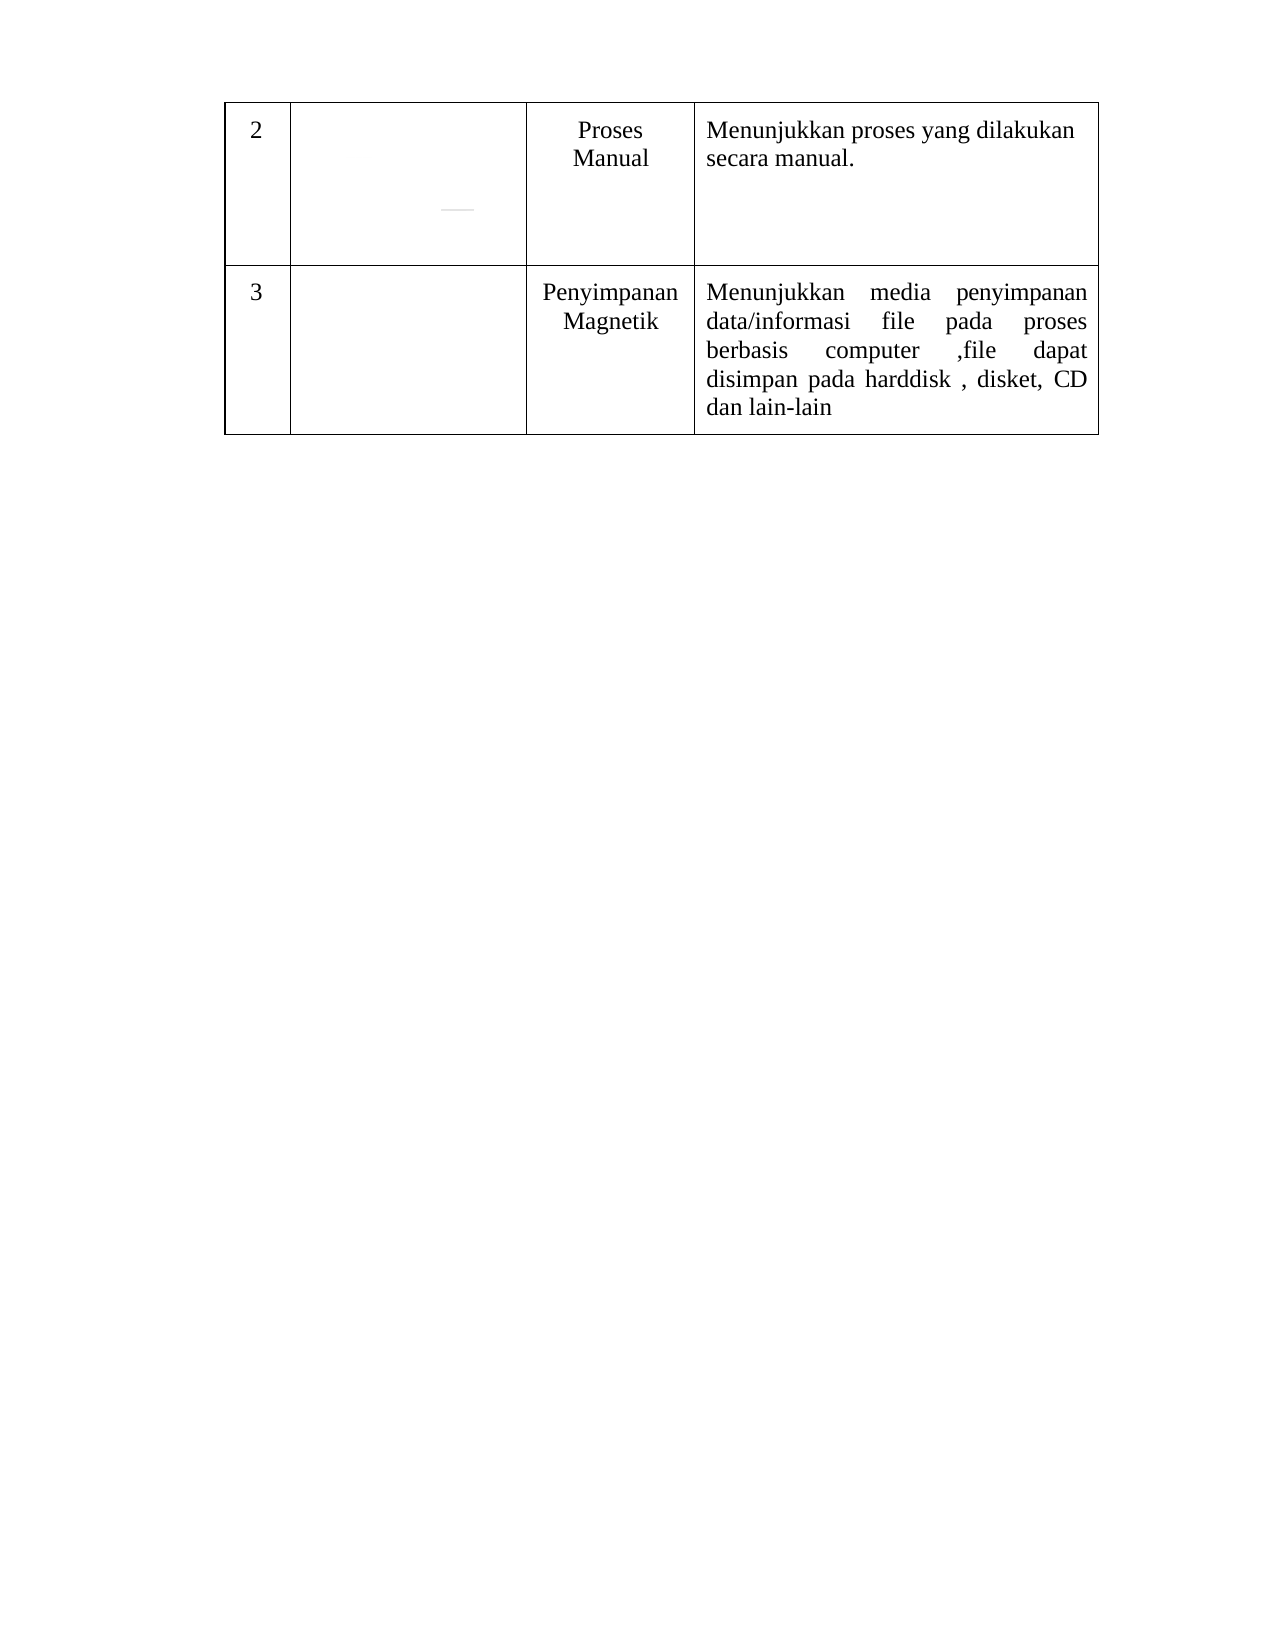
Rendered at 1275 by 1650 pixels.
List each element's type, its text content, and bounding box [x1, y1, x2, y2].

table_cell [291, 103, 526, 265]
table_cell 3 [226, 266, 290, 433]
table_cell Menunjukkan media penyimpanan data/informasi file pada proses berbasis computer ,file dapat disimpan pada harddisk , disket, CD dan lain-lain [695, 266, 1098, 433]
table_cell Menunjukkan proses yang dilakukan secara manual. [695, 103, 1098, 265]
table_cell Proses Manual [527, 103, 694, 265]
table_cell Penyimpanan Magnetik [527, 266, 694, 433]
table_cell 2 [226, 103, 290, 265]
table_cell [291, 266, 526, 433]
